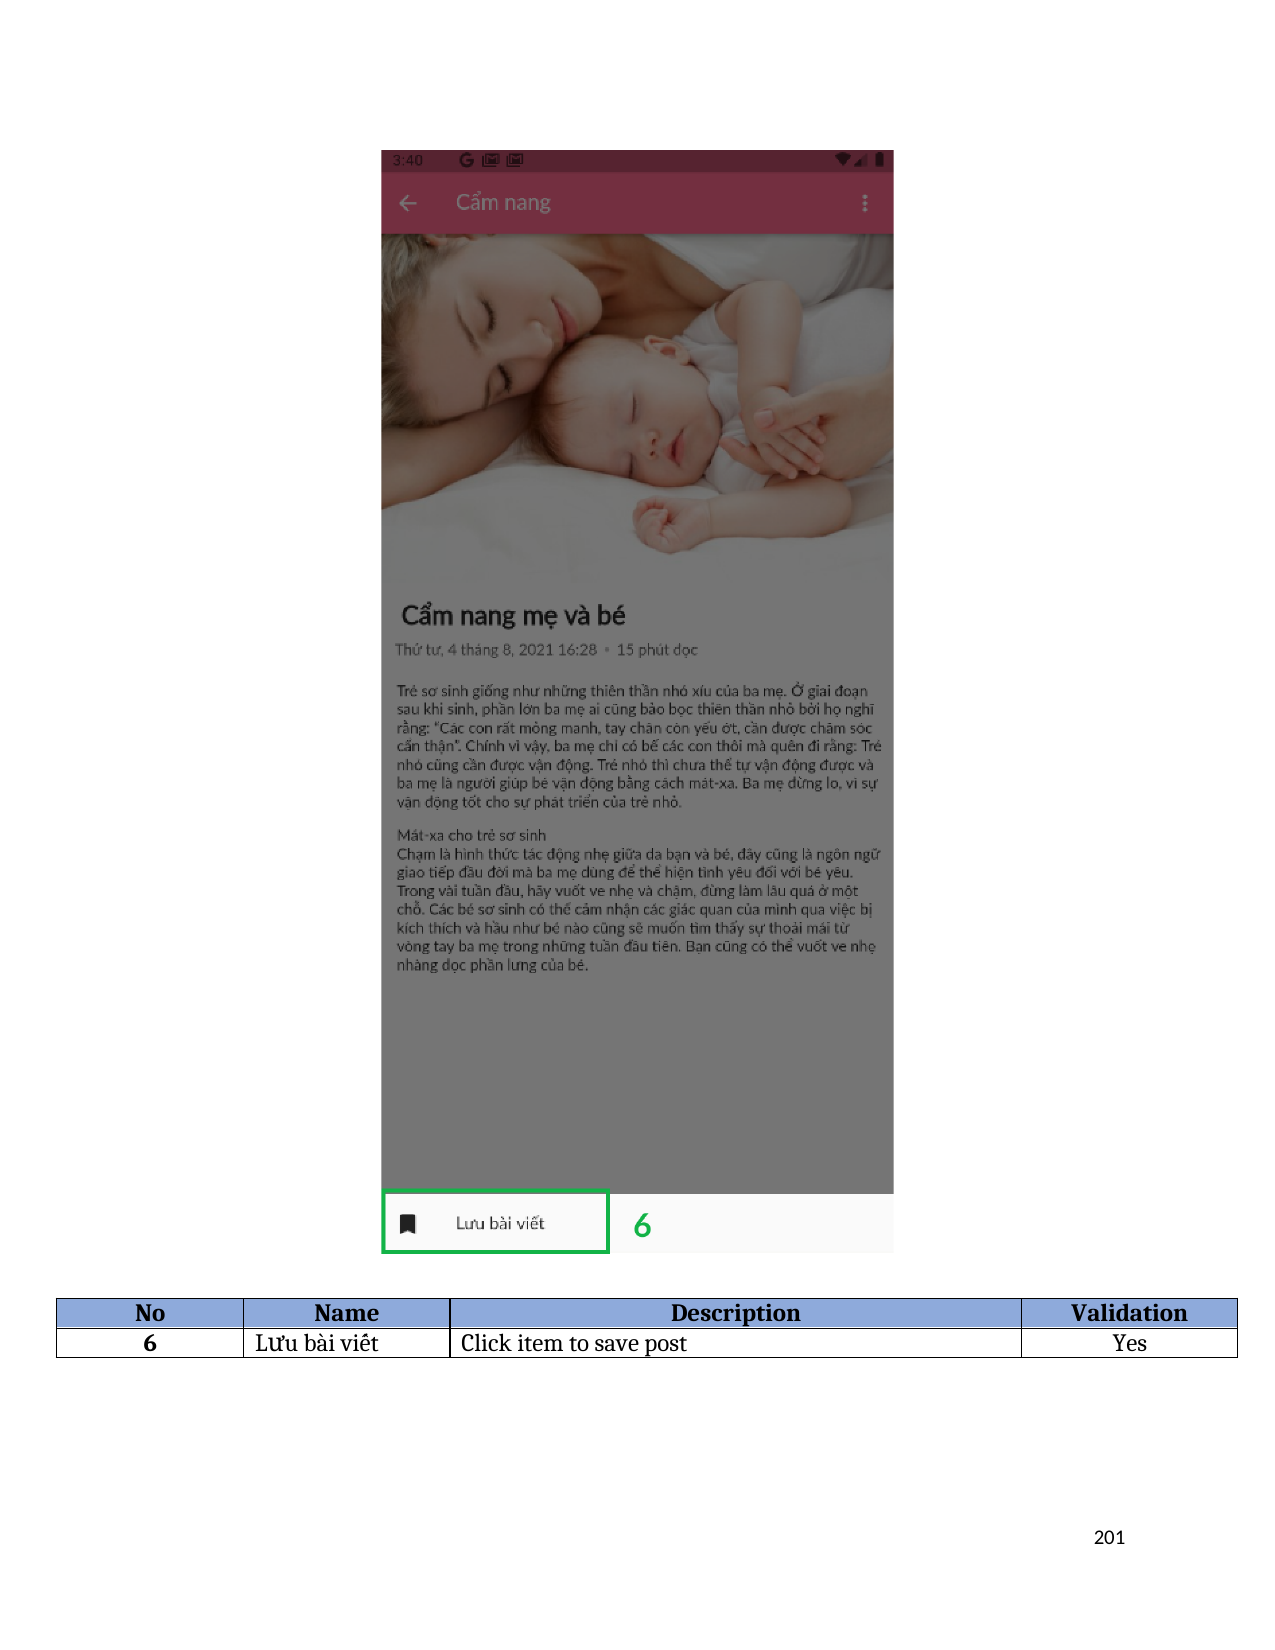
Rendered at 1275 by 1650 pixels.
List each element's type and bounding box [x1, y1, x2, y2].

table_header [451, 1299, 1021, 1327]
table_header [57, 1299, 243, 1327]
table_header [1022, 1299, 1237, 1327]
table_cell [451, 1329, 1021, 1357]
picture [381, 150, 894, 1254]
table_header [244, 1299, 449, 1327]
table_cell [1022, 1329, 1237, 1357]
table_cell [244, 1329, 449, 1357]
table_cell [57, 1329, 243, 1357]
